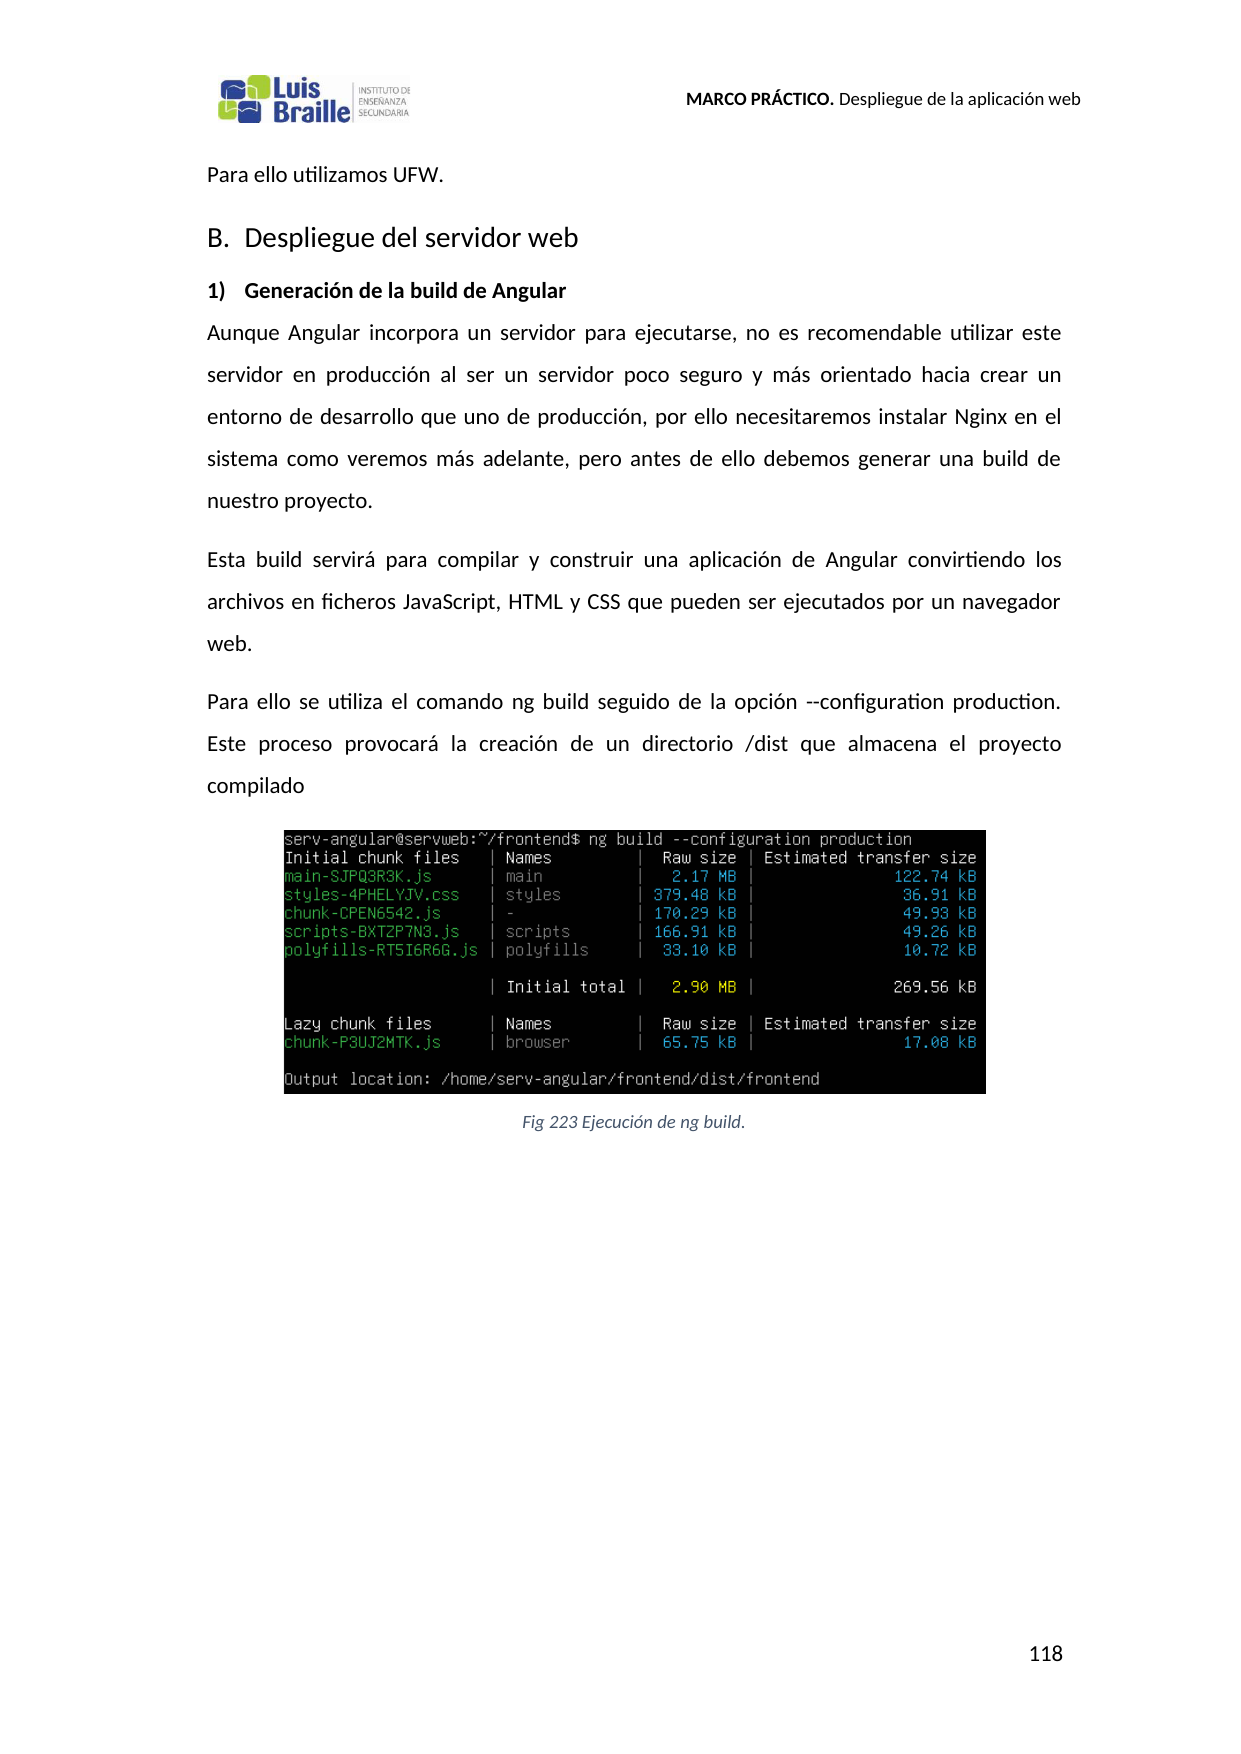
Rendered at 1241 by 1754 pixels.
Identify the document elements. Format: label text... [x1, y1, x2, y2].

text Fig 223 Ejecución de ng build. [207, 1111, 1063, 1134]
text Para ello se utiliza el comando ng build seguido de la opción --configuration production. Este proceso provocará la creación de un directorio /dist que almacena el proyecto compilado [207, 687, 1063, 799]
text Para ello utilizamos UFW. [207, 160, 1063, 188]
list Despliegue del servidor web [207, 219, 1063, 254]
text Aunque Angular incorpora un servidor para ejecutarse, no es recomendable utilizar este servidor en producción al ser un servidor poco seguro y más orientado hacia crear un entorno de desarrollo que uno de producción, por ello necesitaremos instalar Nginx en el sistema como veremos más adelante, pero antes de ello debemos generar una build de nuestro proyecto. [207, 318, 1063, 514]
list Generación de la build de Angular [207, 276, 1063, 304]
picture [283, 830, 986, 1094]
text Esta build servirá para compilar y construir una aplicación de Angular convirtiendo los archivos en ficheros JavaScript, HTML y CSS que pueden ser ejecutados por un navegador web. [207, 545, 1063, 657]
